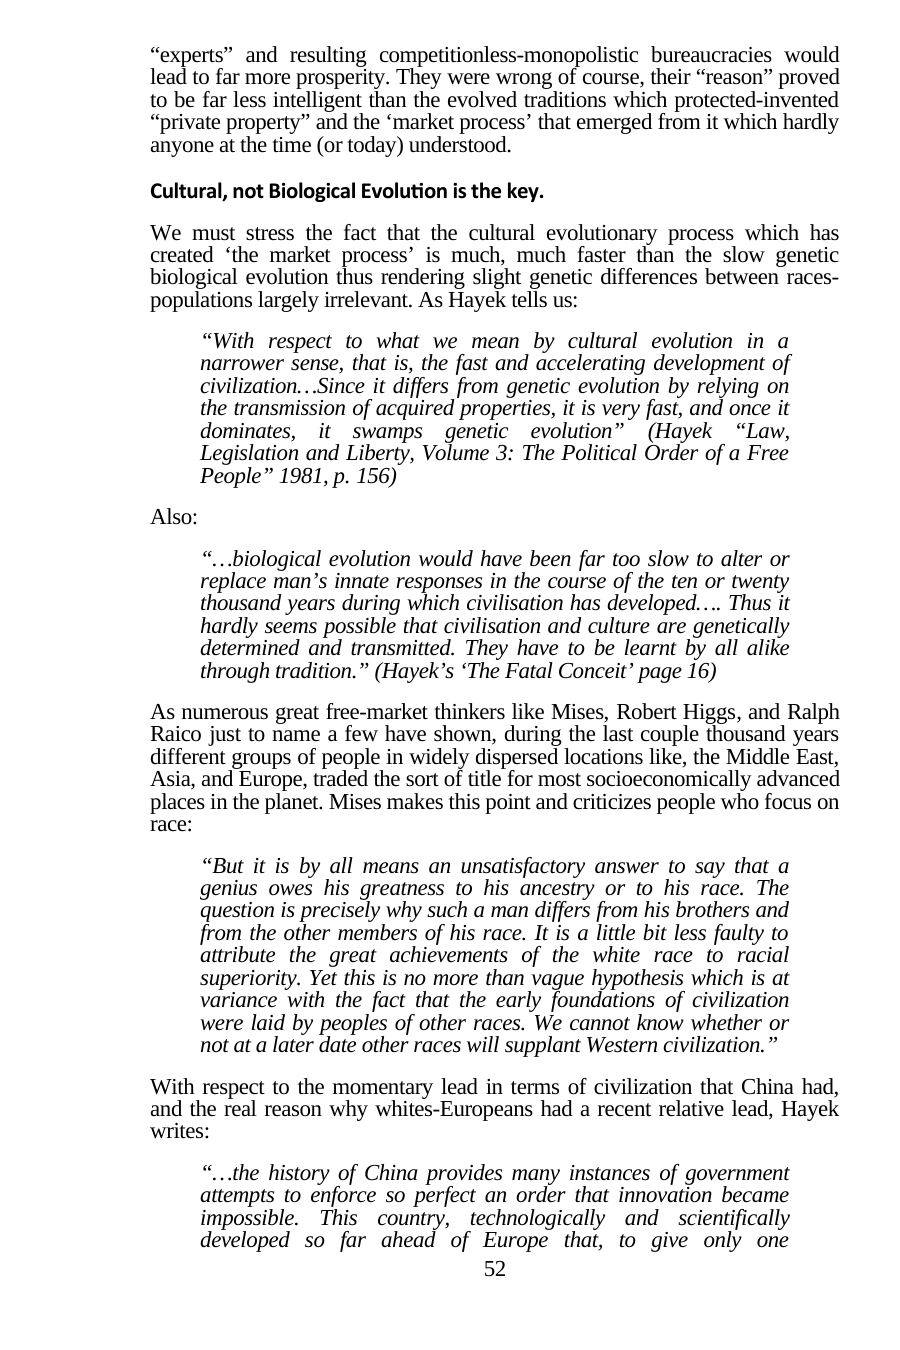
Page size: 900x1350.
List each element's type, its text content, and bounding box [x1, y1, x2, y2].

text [150, 45, 840, 157]
text “…biological evolution would have been far too slow to alter or replace man’s innate responses in the course of the ten or twenty thousand years during which civilisation has developed…. Thus it hardly seems possible that civilisation and culture are genetically determined and transmitted. They have to be learnt by all alike through tradition.” (Hayek’s ‘The Fatal Conceit’ page 16) [200, 548, 790, 683]
text “With respect to what we mean by cultural evolution in a narrower sense, that is, the fast and accelerating development of civilization…Since it differs from genetic evolution by relying on the transmission of acquired properties, it is very fast, and once it dominates, it swamps genetic evolution” (Hayek “Law, Legislation and Liberty, Volume 3: The Political Order of a Free People” 1981, p. 156) [200, 331, 790, 488]
text As numerous great free-market thinkers like Mises, Robert Higgs, and Ralph Raico just to name a few have shown, during the last couple thousand years different groups of people in widely dispersed locations like, the Middle East, Asia, and Europe, traded the sort of title for most socioeconomically advanced places in the planet. Mises makes this point and criticizes people who focus on race: [150, 702, 840, 837]
text Also: [150, 507, 840, 529]
text With respect to the momentary lead in terms of civilization that China had, and the real reason why whites-Europeans had a recent relative lead, Hayek writes: [150, 1077, 840, 1144]
subtitle Cultural, not Biological Evolution is the key. [150, 178, 840, 203]
text “But it is by all means an unsatisfactory answer to say that a genius owes his greatness to his ancestry or to his race. The question is precisely why such a man differs from his brothers and from the other members of his race. It is a little bit less faulty to attribute the great achievements of the white race to racial superiority. Yet this is no more than vague hypothesis which is at variance with the fact that the early foundations of civilization were laid by peoples of other races. We cannot know whether or not at a later date other races will supplant Western civilization.” [200, 855, 790, 1058]
text We must stress the fact that the cultural evolutionary process which has created ‘the market process’ is much, much faster than the slow genetic biological evolution thus rendering slight genetic differences between races-populations largely irrelevant. As Hayek tells us: [150, 222, 840, 312]
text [200, 1163, 790, 1253]
